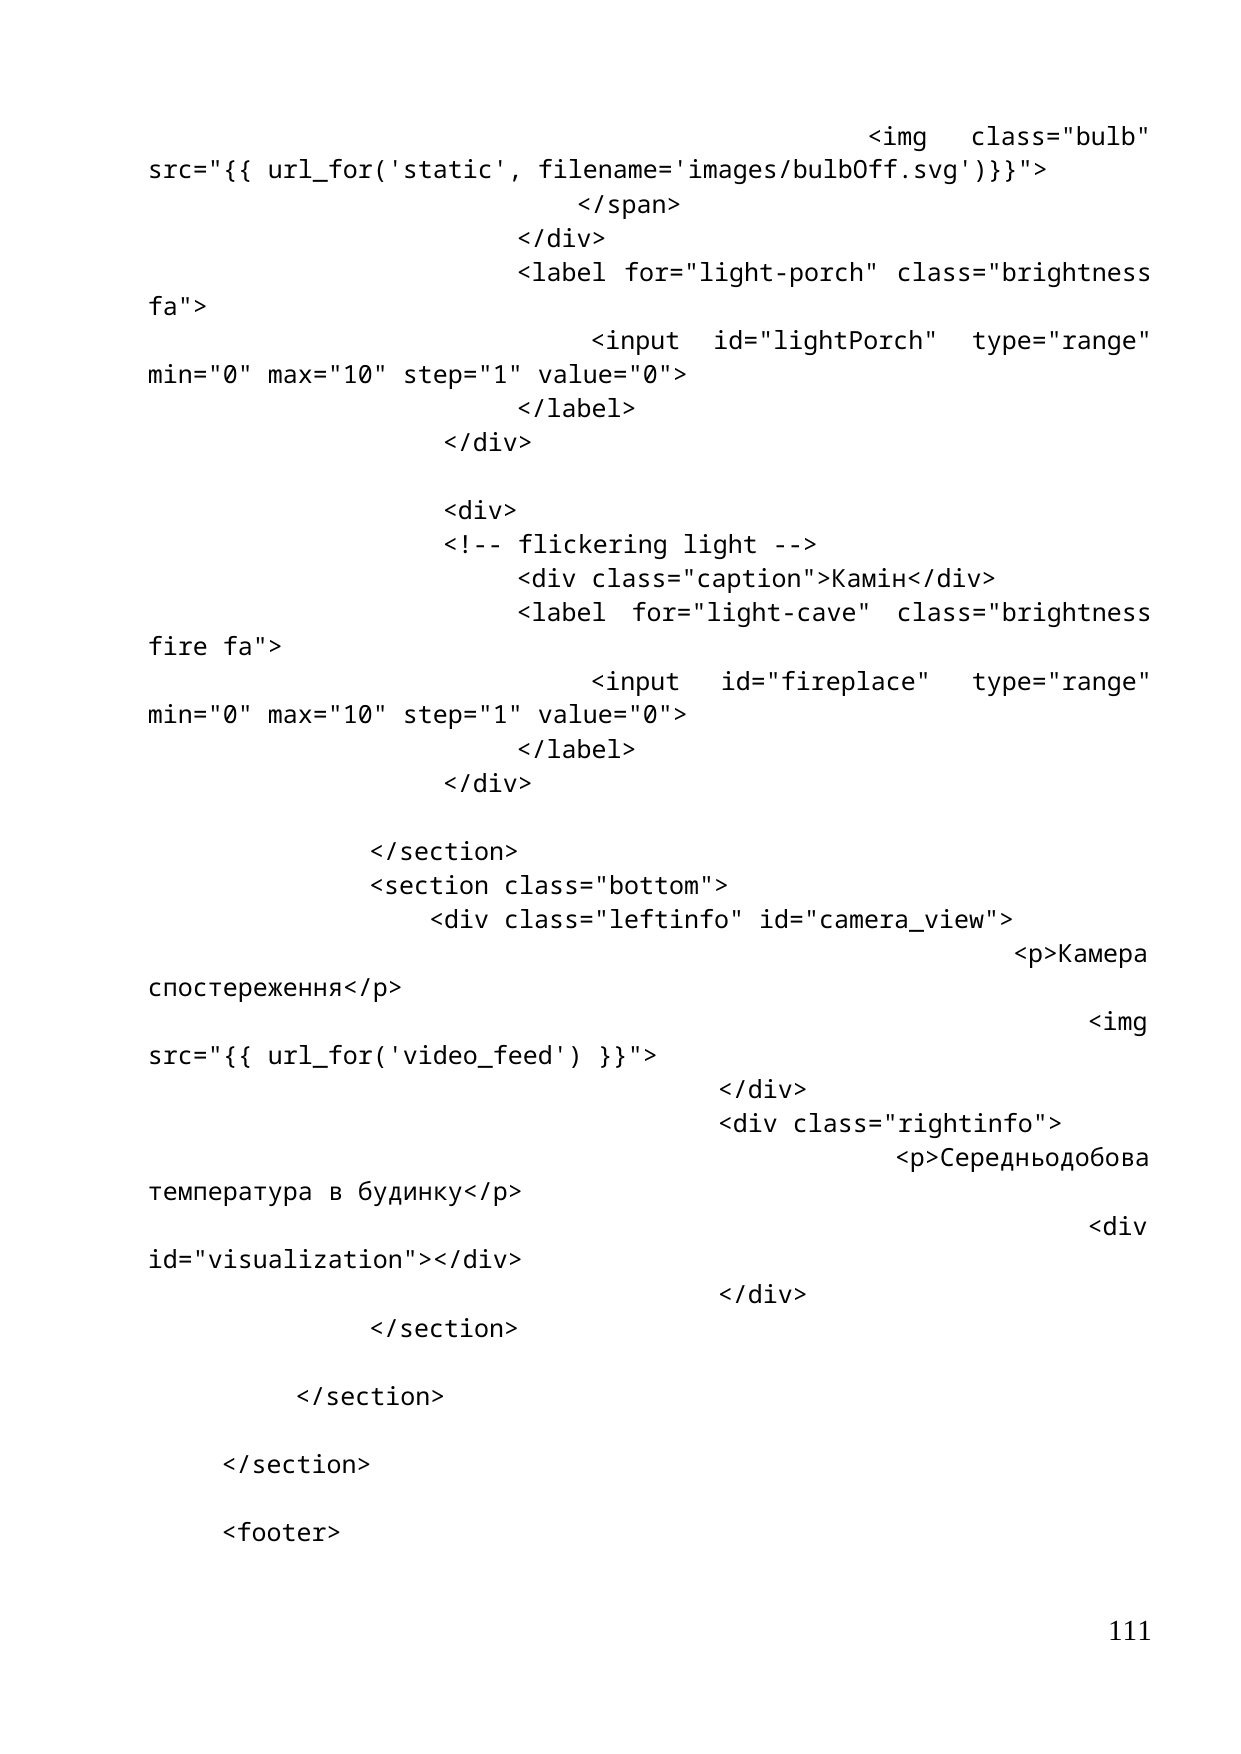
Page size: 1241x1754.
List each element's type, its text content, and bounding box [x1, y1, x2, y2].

text </div> [148, 1072, 1152, 1106]
text </div> [148, 425, 1152, 459]
text <footer> [148, 1515, 1152, 1549]
text </label> [148, 391, 1152, 425]
text </section> [148, 1378, 1152, 1412]
text </label> [148, 731, 1152, 765]
text </div> [148, 1276, 1152, 1310]
text </div> [148, 765, 1152, 799]
text </section> [148, 1447, 1152, 1481]
text </div> [148, 220, 1152, 254]
text <div class="rightinfo"> [148, 1106, 1152, 1140]
text <div id="visualization"></div> [148, 1208, 1152, 1276]
text <input id="lightPorch" type="range" min="0" max="10" step="1" value="0"> [148, 322, 1152, 391]
text <div class="caption">Камін</div> [148, 561, 1152, 595]
text <div> [148, 493, 1152, 527]
text <div class="leftinfo" id="camera_view"> [148, 902, 1152, 936]
text <img class="bulb" src="{{ url_for('static', filename='images/bulbOff.svg')}}"> [148, 118, 1152, 186]
text <!-- flickering light --> [148, 527, 1152, 561]
text <p>Камера спостереження</p> [148, 936, 1152, 1004]
text </span> [148, 186, 1152, 220]
text <p>Середньодобова температура в будинку</p> [148, 1140, 1152, 1208]
text <label for="light-porch" class="brightness fa"> [148, 254, 1152, 322]
text <section class="bottom"> [148, 867, 1152, 902]
text <label for="light-cave" class="brightness fire fa"> [148, 595, 1152, 663]
text <input id="fireplace" type="range" min="0" max="10" step="1" value="0"> [148, 663, 1152, 731]
text <img src="{{ url_for('video_feed') }}"> [148, 1004, 1152, 1072]
text </section> [148, 833, 1152, 867]
text </section> [148, 1310, 1152, 1344]
